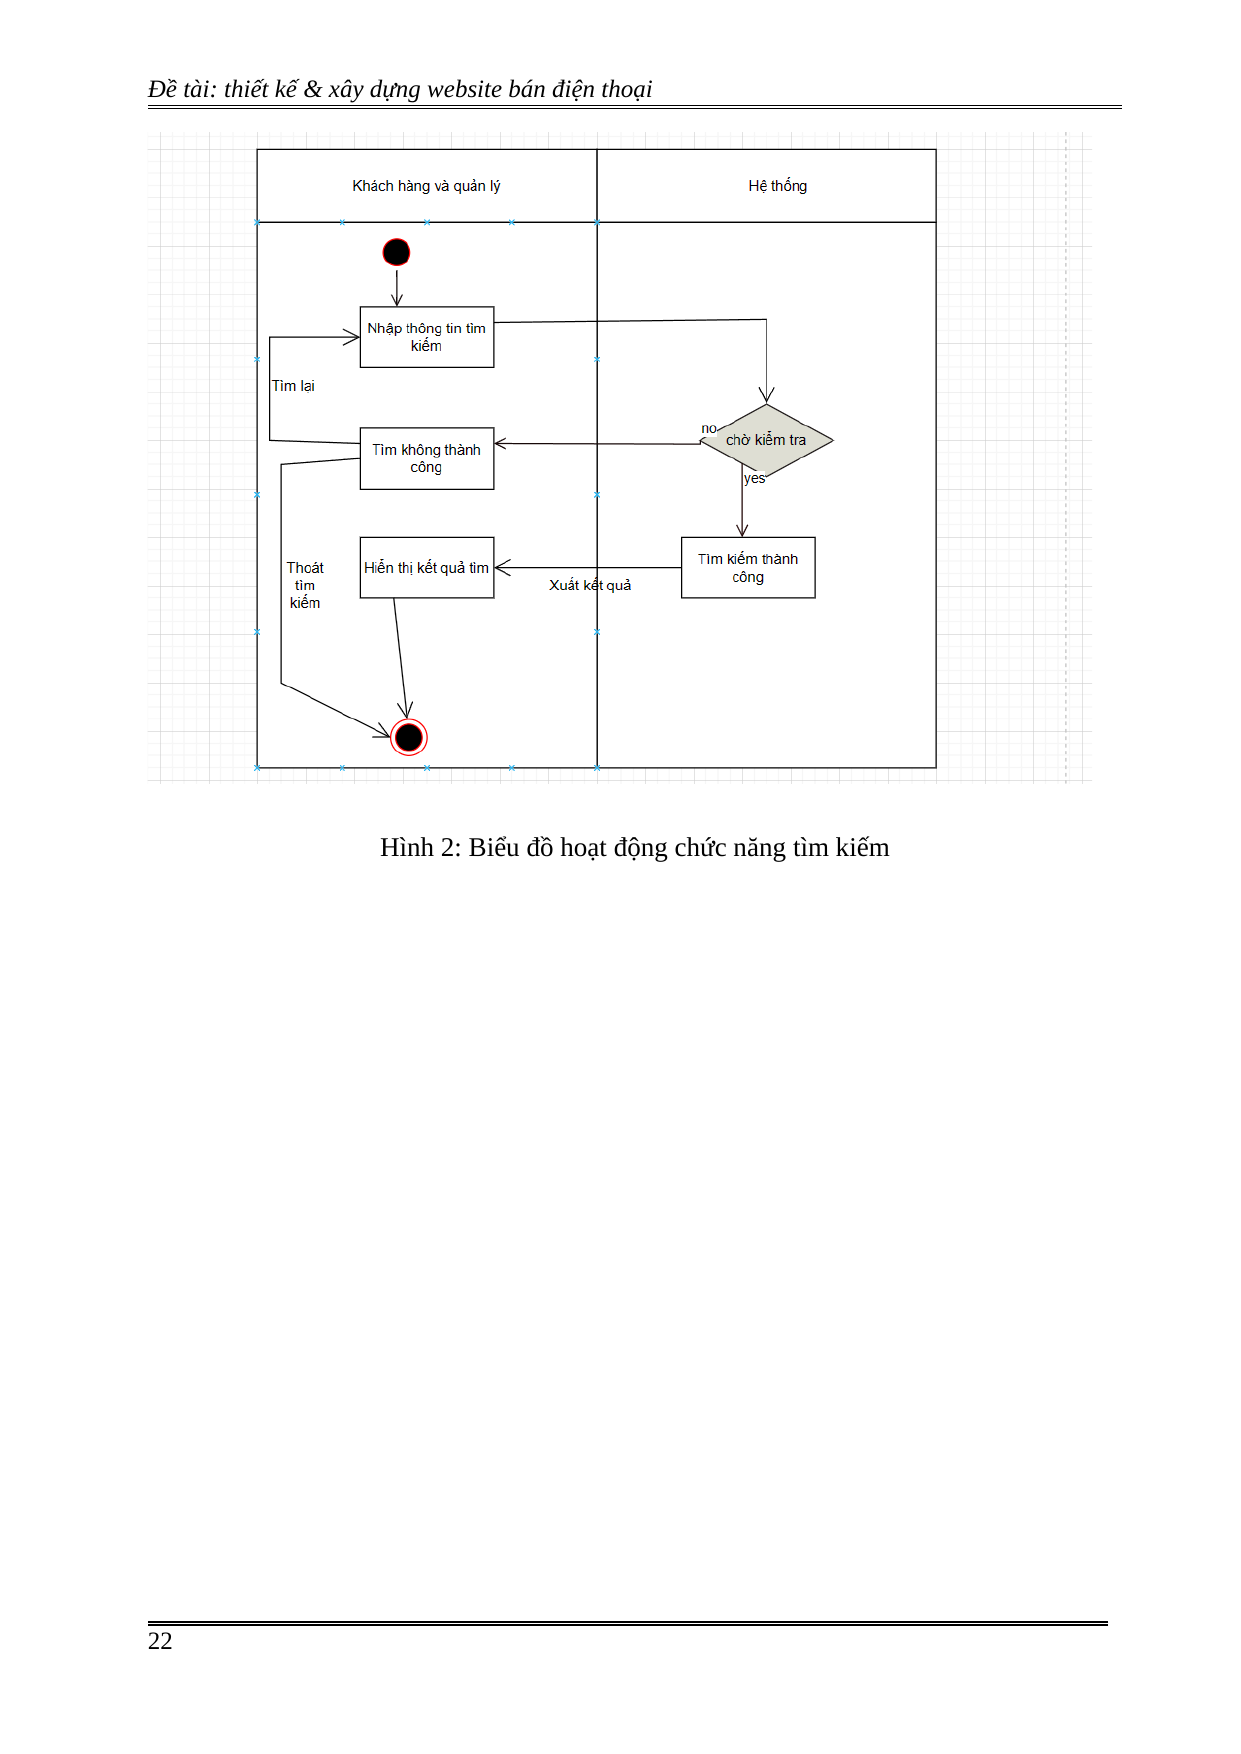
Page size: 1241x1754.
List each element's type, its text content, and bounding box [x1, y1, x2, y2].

picture [147, 132, 1093, 784]
text Hình 2: Biểu đồ hoạt động chức năng tìm kiếm [148, 831, 1122, 862]
